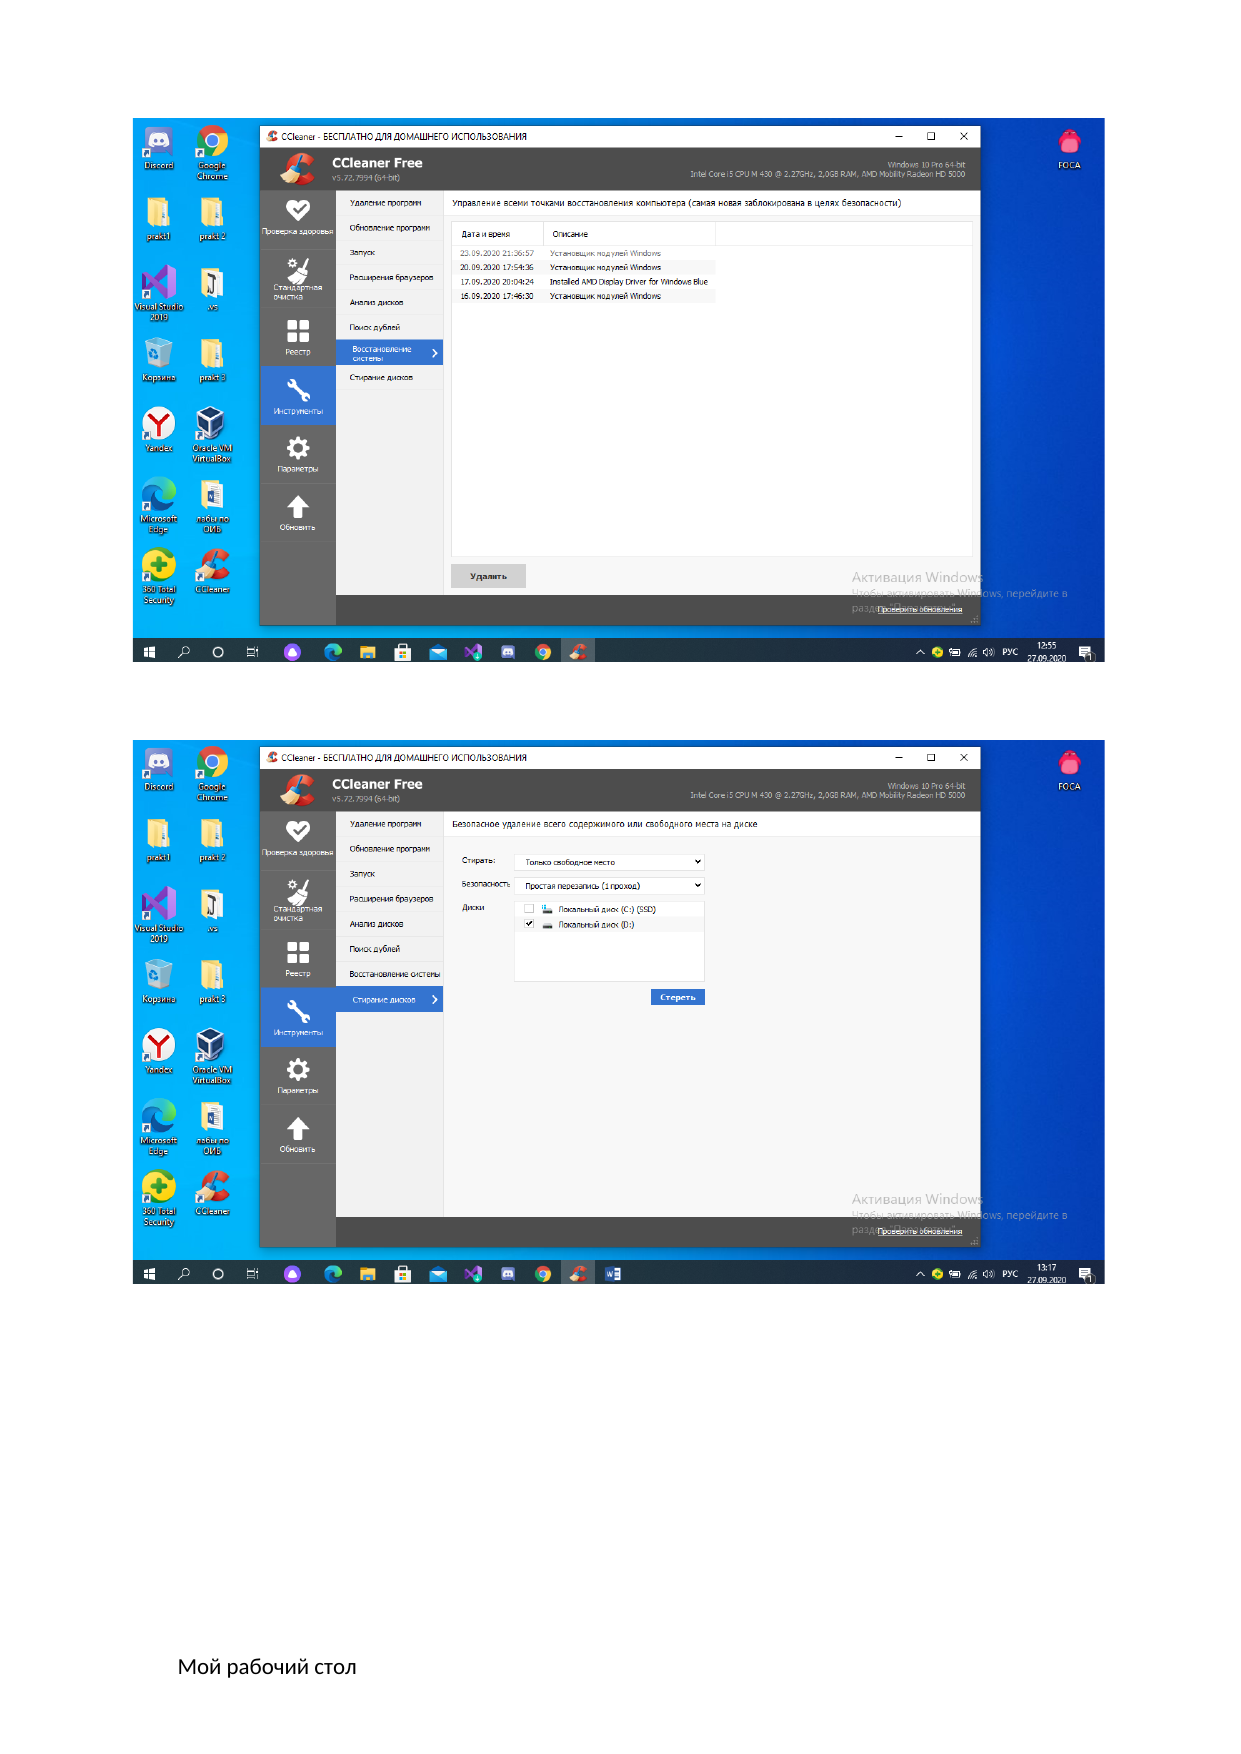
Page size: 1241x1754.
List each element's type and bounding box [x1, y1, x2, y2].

picture [132, 118, 1104, 662]
picture [221, 1067, 231, 1072]
picture [208, 1148, 219, 1153]
picture [202, 961, 222, 988]
picture [202, 340, 222, 367]
picture [212, 1078, 223, 1082]
picture [143, 127, 172, 157]
picture [196, 740, 234, 778]
picture [143, 548, 175, 581]
picture [143, 407, 174, 439]
picture [202, 481, 222, 508]
picture [196, 407, 223, 439]
picture [143, 887, 175, 919]
picture [196, 118, 234, 157]
picture [148, 198, 169, 225]
picture [221, 445, 231, 450]
picture [196, 1171, 228, 1202]
picture [143, 1170, 175, 1202]
picture [146, 338, 172, 367]
picture [200, 998, 217, 1003]
picture [143, 265, 175, 298]
picture [202, 890, 222, 918]
picture [141, 516, 152, 521]
picture [202, 198, 222, 225]
picture [198, 517, 216, 521]
picture [143, 1099, 175, 1132]
picture [213, 786, 223, 790]
picture [148, 820, 169, 846]
picture [146, 304, 156, 309]
picture [148, 377, 157, 382]
picture [196, 1028, 223, 1061]
picture [141, 1138, 152, 1142]
picture [132, 740, 1104, 1284]
picture [202, 1103, 222, 1130]
picture [194, 456, 223, 461]
picture [143, 748, 172, 778]
picture [143, 1029, 174, 1061]
picture [196, 549, 228, 581]
picture [202, 820, 222, 846]
picture [143, 477, 175, 510]
picture [208, 527, 220, 531]
picture [146, 960, 172, 988]
picture [202, 269, 222, 297]
picture [203, 173, 212, 178]
